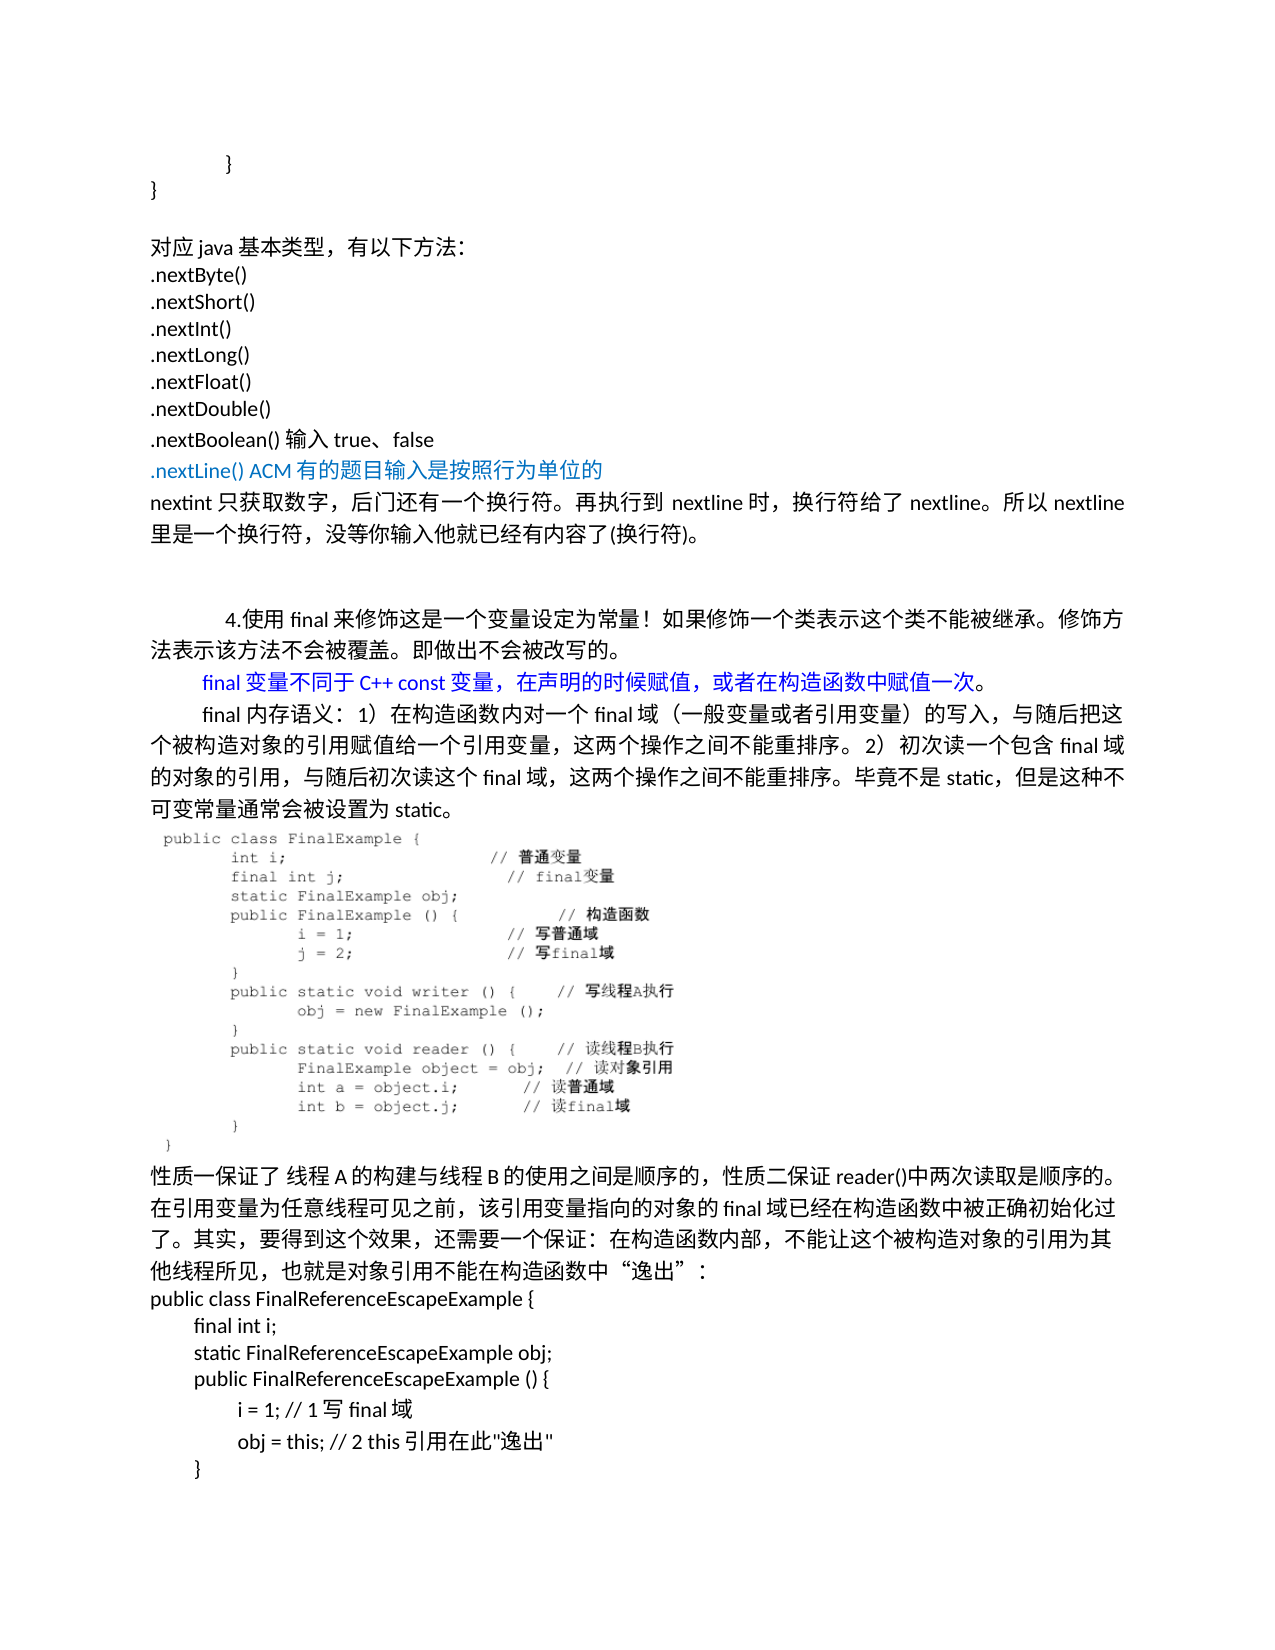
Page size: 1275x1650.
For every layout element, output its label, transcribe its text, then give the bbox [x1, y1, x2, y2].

text .nextFloat() [150, 368, 1125, 395]
text static FinalReferenceEscapeExample obj; [150, 1339, 1125, 1366]
text .nextShort() [150, 288, 1125, 315]
text 对应java基本类型，有以下方法： [150, 230, 1125, 262]
text obj = this; // 2 this引用在此"逸出" [150, 1424, 1125, 1456]
text .nextBoolean() 输入true、false [150, 422, 1125, 453]
text .nextLong() [150, 342, 1125, 368]
text public class FinalReferenceEscapeExample { [150, 1286, 1125, 1312]
text .nextLine() ACM有的题目输入是按照行为单位的 [150, 453, 1125, 485]
text final int i; [150, 1312, 1125, 1339]
text } [150, 1456, 1125, 1482]
picture [150, 823, 695, 1159]
text 性质一保证了 线程A的构建与线程B的使用之间是顺序的，性质二保证reader()中两次读取是顺序的。在引用变量为任意线程可见之前，该引用变量指向的对象的final域已经在构造函数中被正确初始化过了。其实，要得到这个效果，还需要一个保证：在构造函数内部，不能让这个被构造对象的引用为其他线程所见，也就是对象引用不能在构造函数中“逸出”： [150, 1159, 1125, 1286]
text final 变量不同于C++ const变量，在声明的时候赋值，或者在构造函数中赋值一次。 [150, 665, 1125, 697]
text .nextDouble() [150, 395, 1125, 422]
text .nextByte() [150, 262, 1125, 288]
text } [150, 150, 1125, 177]
text public FinalReferenceEscapeExample () { [150, 1366, 1125, 1392]
text nextint只获取数字，后门还有一个换行符。再执行到nextline时，换行符给了nextline。所以nextline里是一个换行符，没等你输入他就已经有内容了(换行符)。 [150, 485, 1125, 548]
text 4.使用final来修饰这是一个变量设定为常量！如果修饰一个类表示这个类不能被继承。修饰方法表示该方法不会被覆盖。即做出不会被改写的。 [150, 602, 1125, 665]
text i = 1; // 1写final域 [150, 1392, 1125, 1424]
text final 内存语义：1）在构造函数内对一个final域（一般变量或者引用变量）的写入，与随后把这个被构造对象的引用赋值给一个引用变量，这两个操作之间不能重排序。2）初次读一个包含final域的对象的引用，与随后初次读这个final域，这两个操作之间不能重排序。毕竟不是static，但是这种不可变常量通常会被设置为static。 [150, 697, 1125, 823]
text .nextInt() [150, 315, 1125, 342]
text } [150, 177, 1125, 203]
